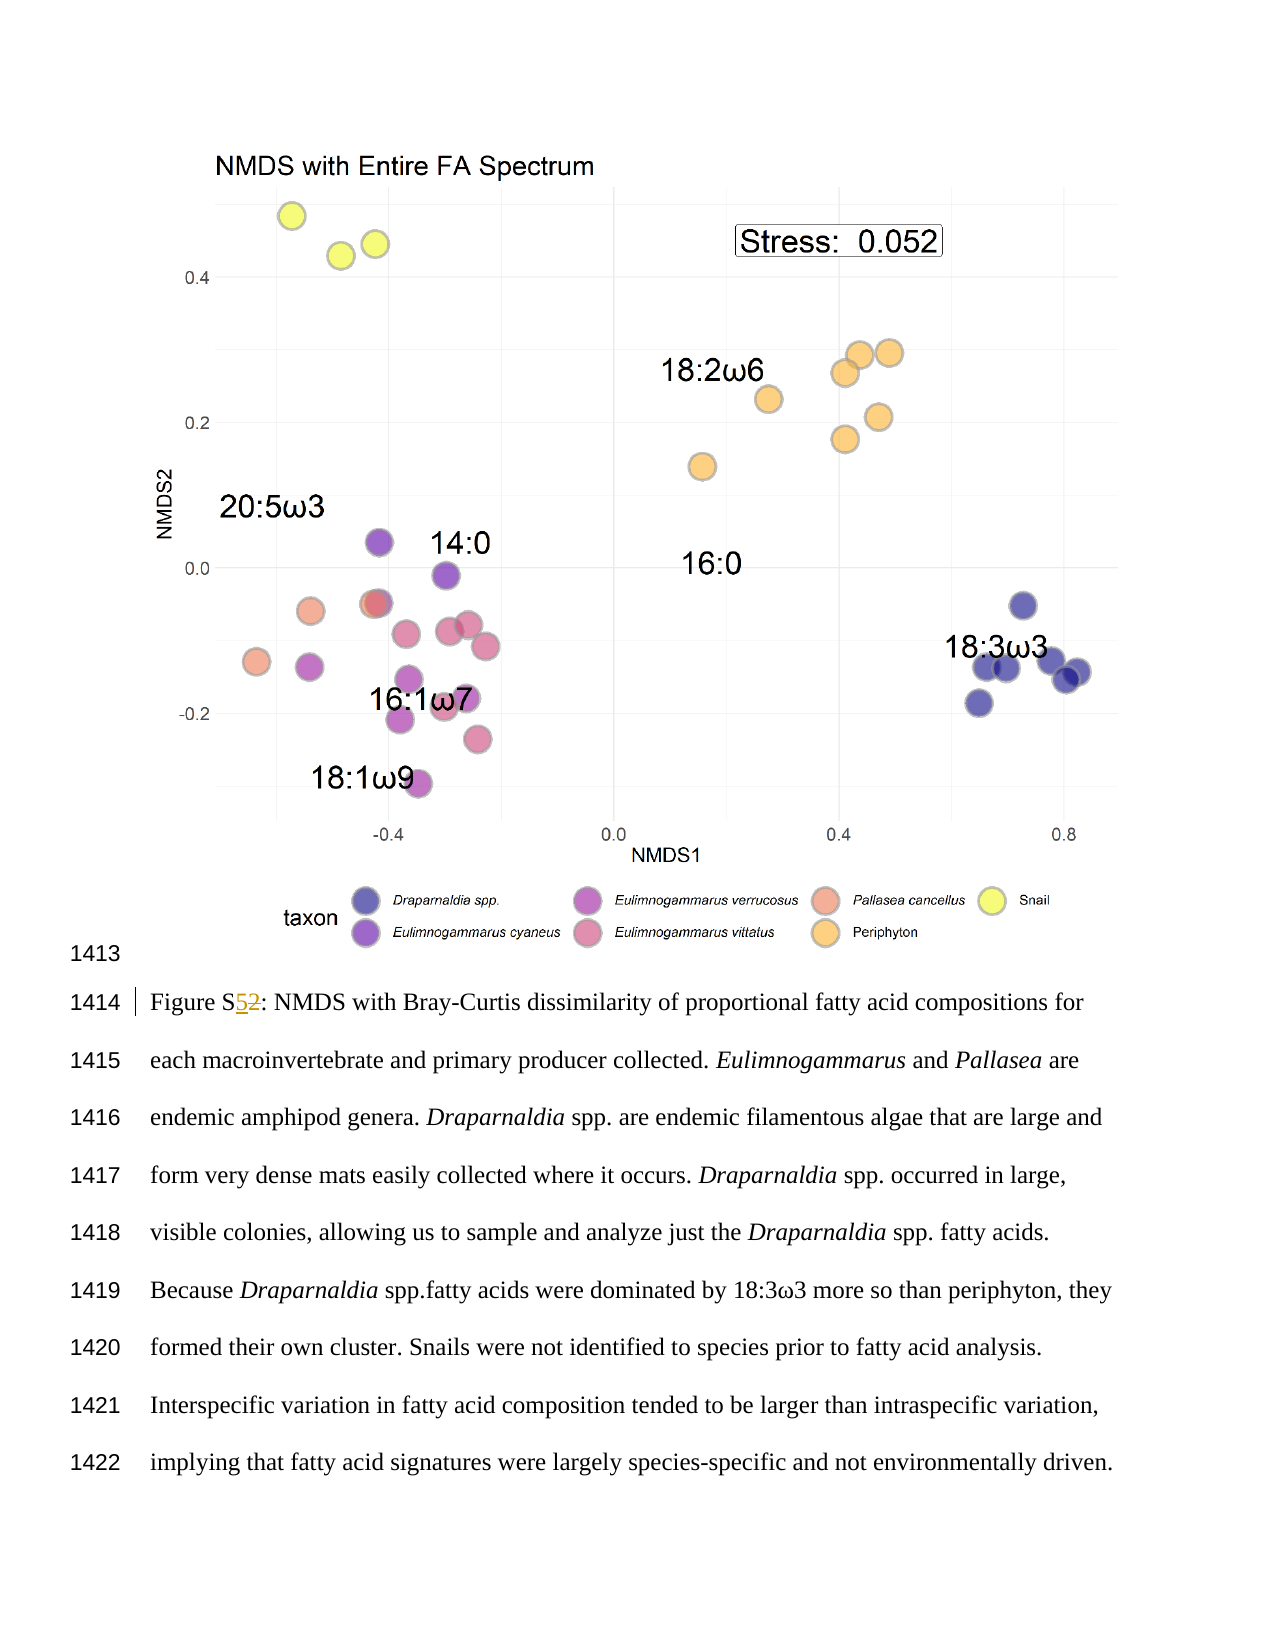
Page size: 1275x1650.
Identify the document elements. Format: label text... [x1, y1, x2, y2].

text Figure S: NMDS with Bray-Curtis dissimilarity of proportional fatty acid compositions for each macroinvertebrate and primary producer collected. Eulimnogammarus and Pallasea are endemic amphipod genera. Draparnaldia spp. are endemic filamentous algae that are large and form very dense mats easily collected where it occurs. Draparnaldia spp. occurred in large, visible colonies, allowing us to sample and analyze just the Draparnaldia spp. fatty acids. Because Draparnaldia spp.fatty acids were dominated by 18:3ω3 more so than periphyton, they formed their own cluster. Snails were not identified to species prior to fatty acid analysis. Interspecific variation in fatty acid composition tended to be larger than intraspecific variation, implying that fatty acid signatures were largely species-specific and not environmentally driven. [150, 987, 1125, 1476]
picture [150, 150, 1124, 961]
